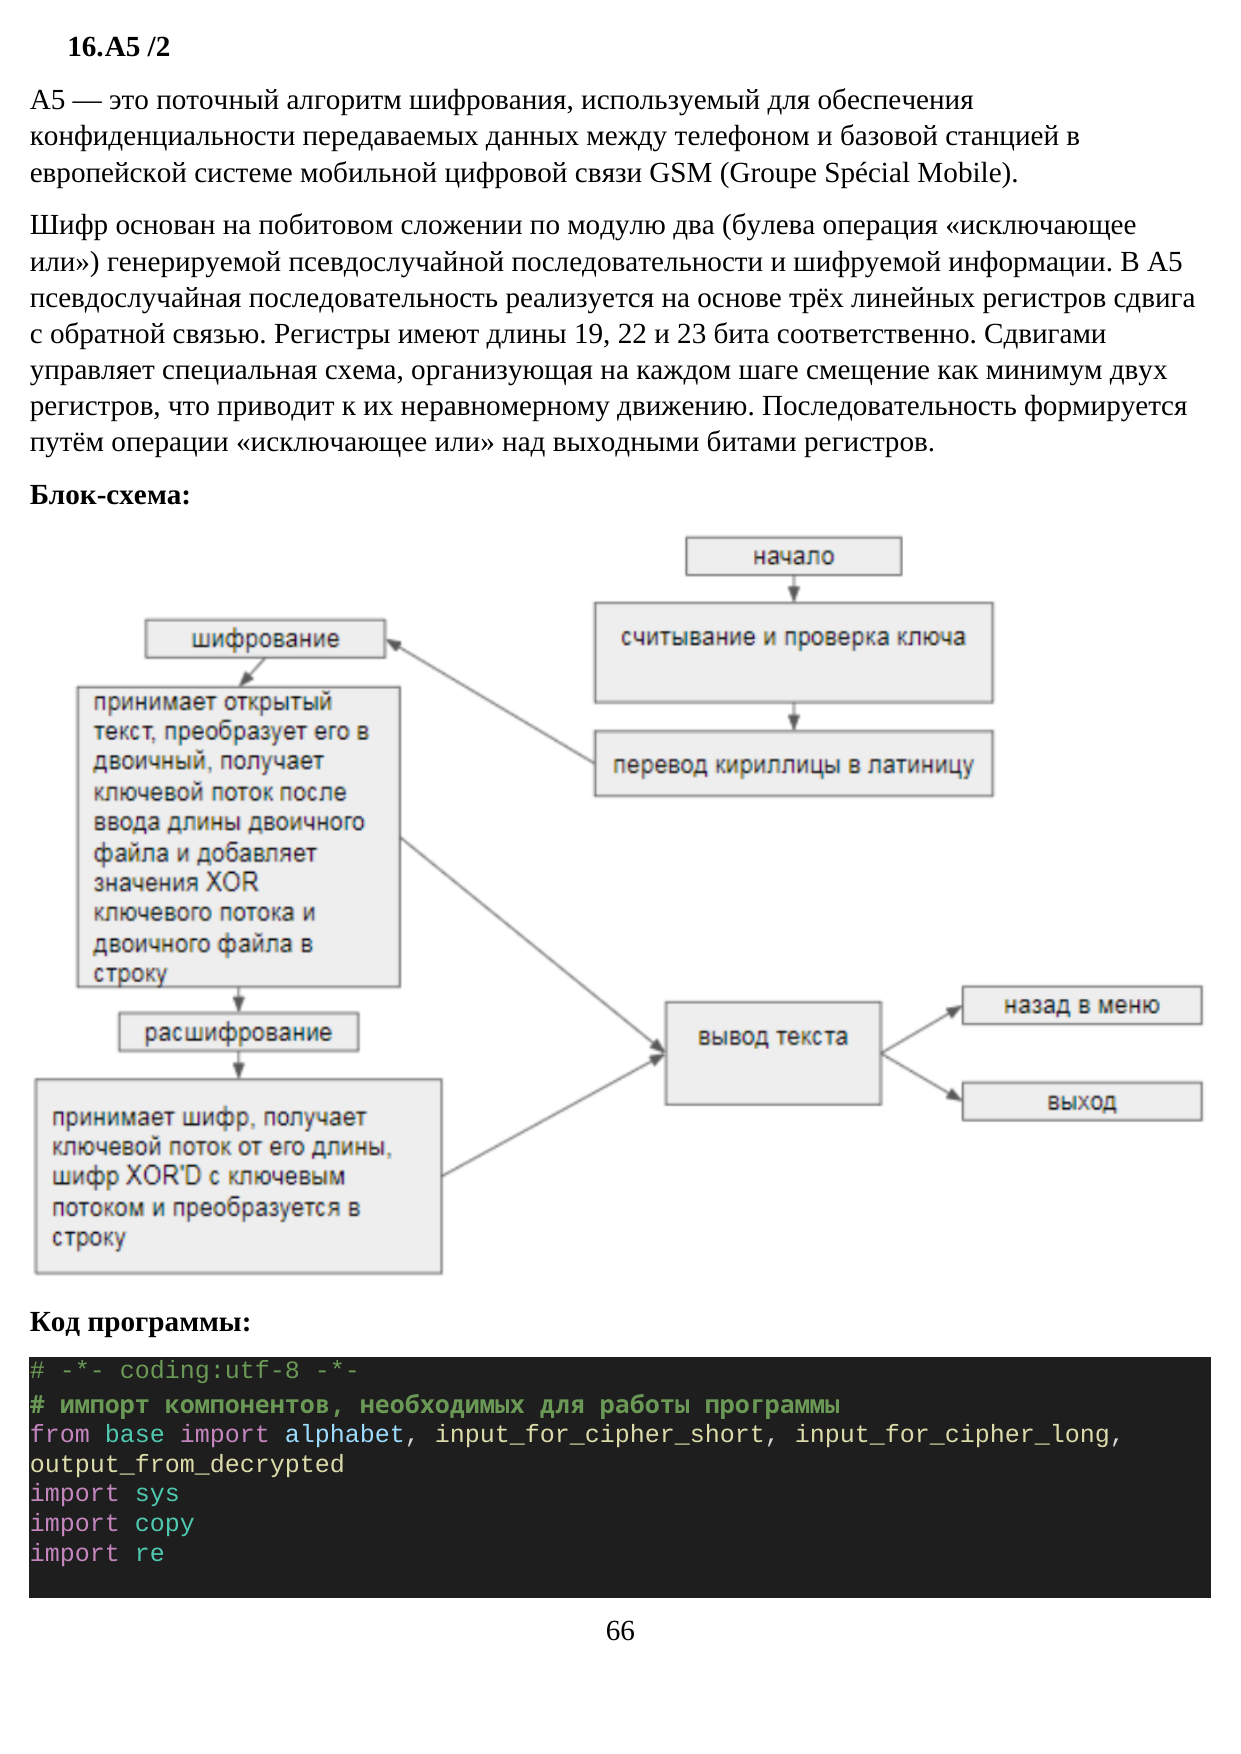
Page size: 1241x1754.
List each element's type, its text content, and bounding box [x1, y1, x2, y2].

subtitle А5 /2 [67, 29, 1211, 63]
text Шифр основан на побитовом сложении по модулю два (булева операция «исключающее или») генерируемой псевдослучайной последовательности и шифруемой информации. В A5 псевдослучайная последовательность реализуется на основе трёх линейных регистров сдвига с обратной связью. Регистры имеют длины 19, 22 и 23 бита соответственно. Сдвигами управляет специальная схема, организующая на каждом шаге смещение как минимум двух регистров, что приводит к их неравномерному движению. Последовательность формируется путём операции «исключающее или» над выходными битами регистров. [29, 207, 1211, 458]
text import re [29, 1539, 1211, 1569]
text import sys [29, 1480, 1211, 1509]
picture [29, 530, 1211, 1282]
text Код программы: [29, 1282, 1211, 1337]
text from base import alphabet, input_for_cipher_short, input_for_cipher_long, output_from_decrypted [29, 1420, 1211, 1480]
text import copy [29, 1509, 1211, 1539]
text Блок-схема: [29, 477, 1211, 511]
text # -*- coding:utf-8 -*- [29, 1357, 1211, 1386]
text # импорт компонентов, необходимых для работы программы [29, 1386, 1211, 1420]
text А5 — это поточный алгоритм шифрования, используемый для обеспечения конфиденциальности передаваемых данных между телефоном и базовой станцией в европейской системе мобильной цифровой связи GSM (Groupe Spécial Mobile). [29, 82, 1211, 188]
